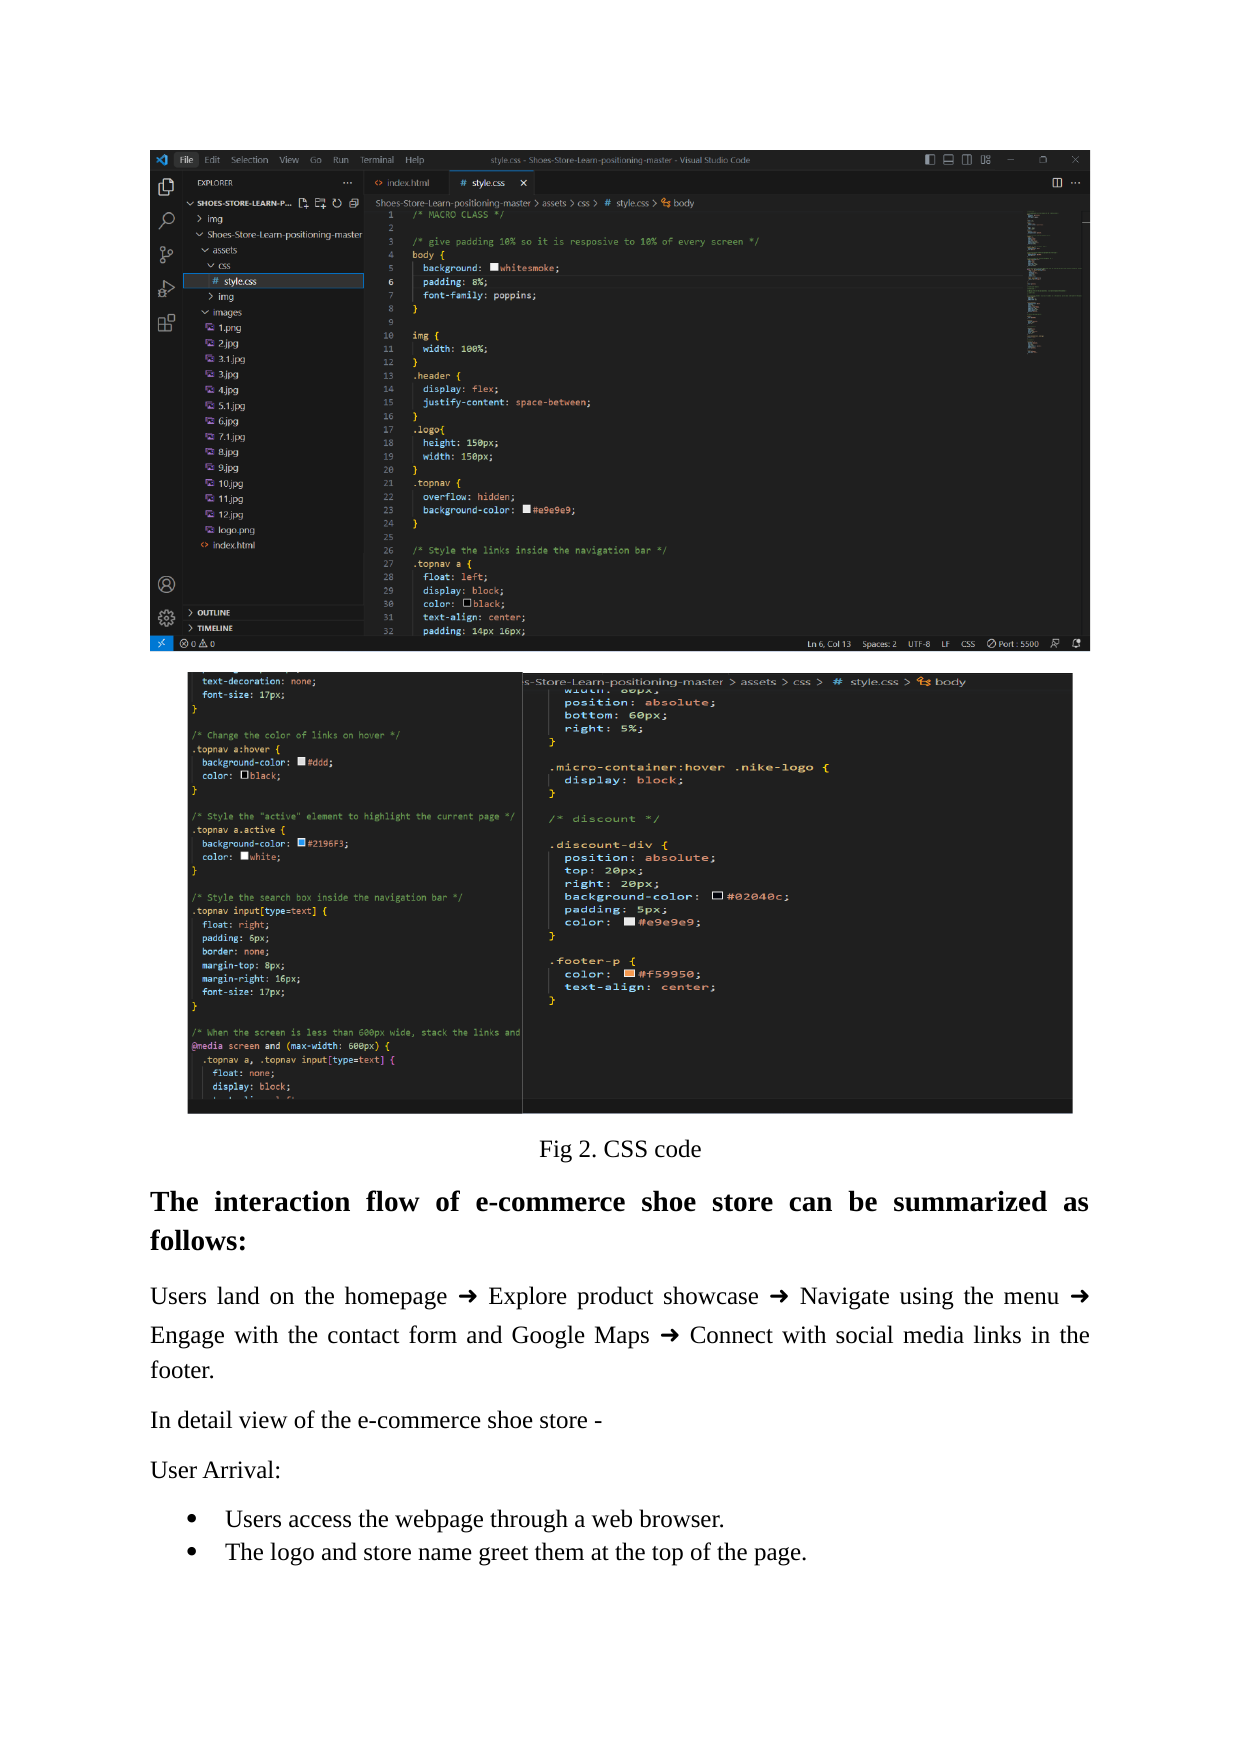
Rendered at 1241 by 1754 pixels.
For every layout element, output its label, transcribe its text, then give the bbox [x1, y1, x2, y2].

text User Arrival: [150, 1455, 1090, 1483]
picture [150, 150, 1091, 652]
list The logo and store name greet them at the top of the page. [187, 1537, 1090, 1566]
text In detail view of the e-commerce shoe store - [150, 1405, 1090, 1434]
text The interaction flow of e-commerce shoe store can be summarized as follows: [150, 1184, 1090, 1256]
text Users land on the homepage ➜ Explore product showcase ➜ Navigate using the menu ➜ Engage with the contact form and Google Maps ➜ Connect with social media links in the footer. [150, 1278, 1090, 1384]
list Users access the webpage through a web browser. [187, 1504, 1090, 1533]
text Fig 2. CSS code [150, 1134, 1090, 1163]
picture [187, 672, 1073, 1114]
